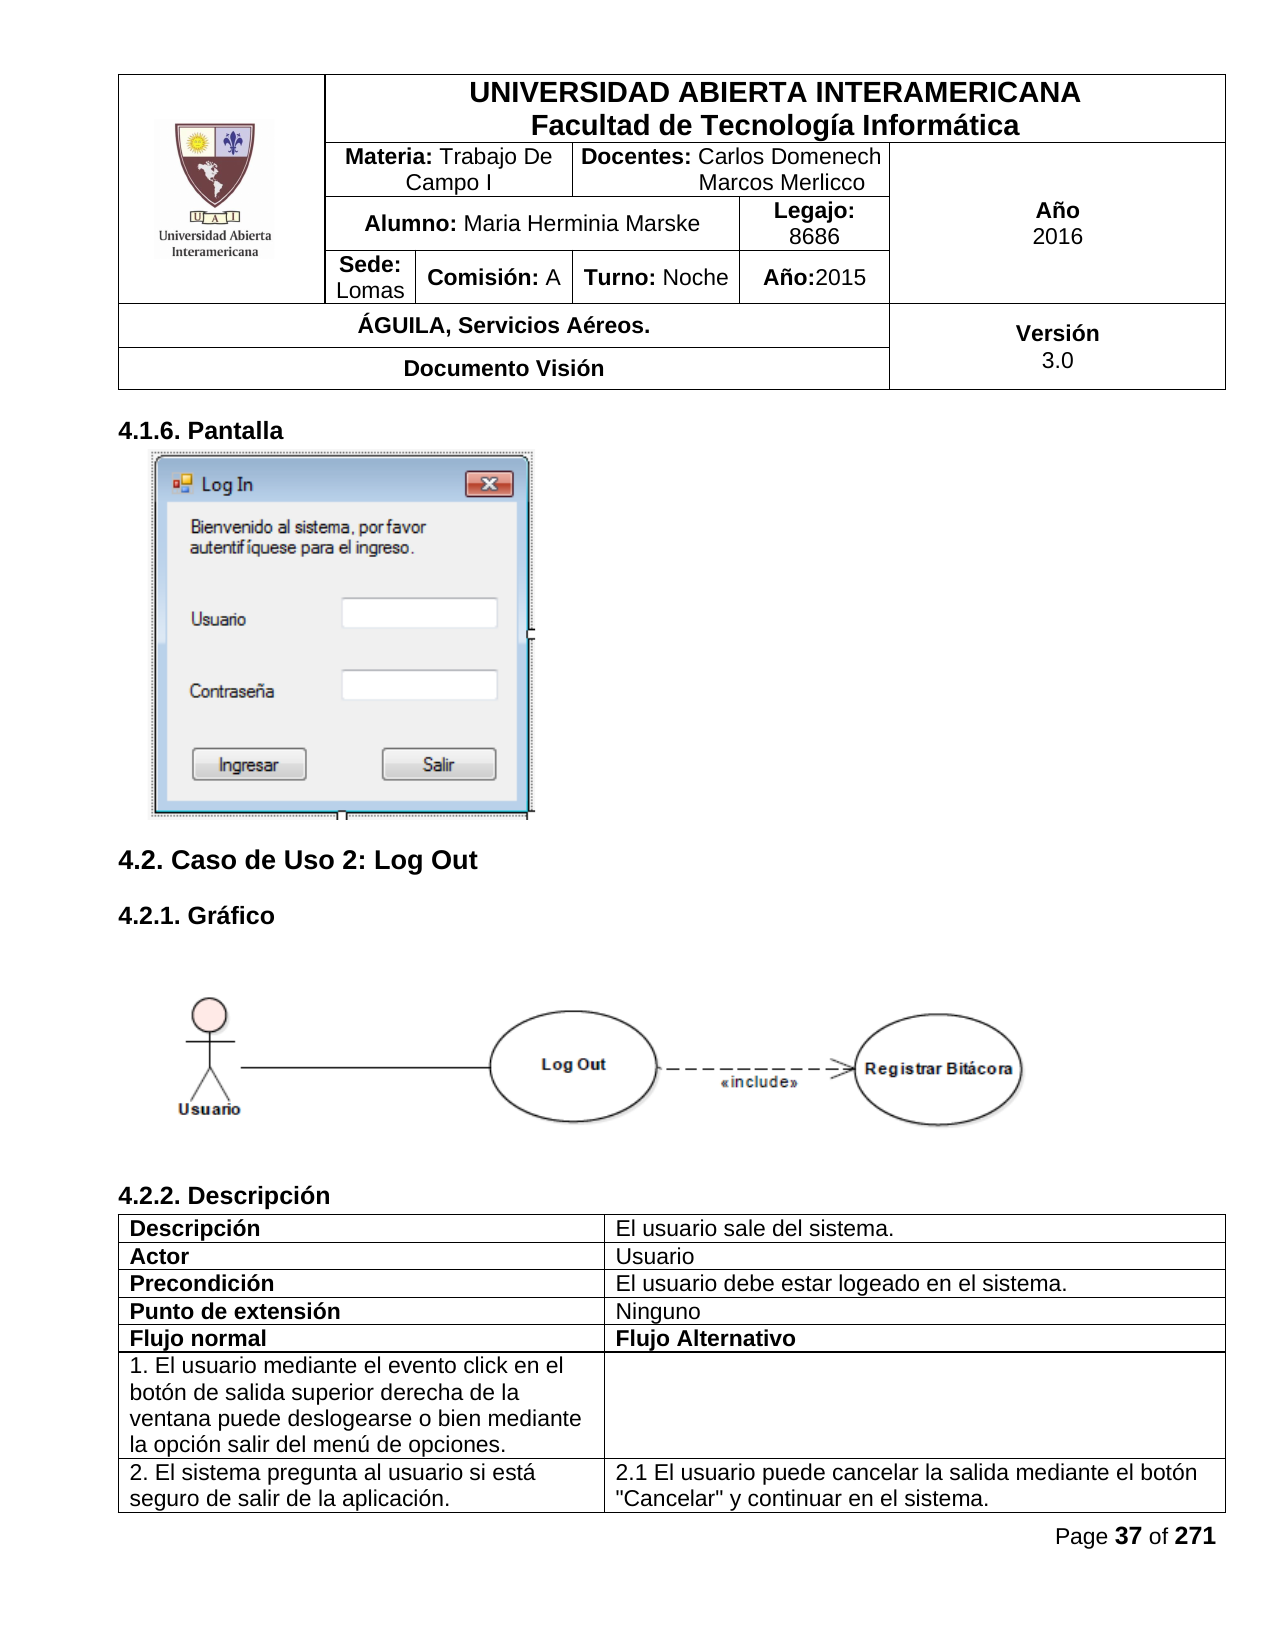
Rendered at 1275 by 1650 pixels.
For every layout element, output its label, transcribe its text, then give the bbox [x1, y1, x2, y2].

table_cell Flujo normal [119, 1325, 604, 1351]
table_cell Actor [119, 1243, 604, 1269]
table_cell 1. El usuario mediante el evento click en el botón de salida superior derecha de la ventana puede deslogearse o bien mediante la opción salir del menú de opciones. [119, 1353, 604, 1458]
subtitle 4.1.6. Pantalla [118, 416, 1216, 445]
picture [147, 449, 536, 820]
table_cell Ninguno [605, 1298, 1225, 1324]
table_cell Flujo Alternativo [605, 1325, 1225, 1351]
table_header El usuario sale del sistema. [605, 1215, 1225, 1242]
table_cell Punto de extensión [119, 1298, 604, 1324]
table_cell 2. El sistema pregunta al usuario si está seguro de salir de la aplicación. [119, 1459, 604, 1512]
table_cell Usuario [605, 1243, 1225, 1269]
picture [147, 934, 1069, 1157]
table_cell El usuario debe estar logeado en el sistema. [605, 1270, 1225, 1297]
table_header Descripción [119, 1215, 604, 1242]
table_cell 2.1 El usuario puede cancelar la salida mediante el botón "Cancelar" y continuar en el sistema. [605, 1459, 1225, 1512]
table_cell Precondición [119, 1270, 604, 1297]
subtitle 4.2.1. Gráfico [118, 901, 1216, 930]
subtitle 4.2. Caso de Uso 2: Log Out [118, 844, 1216, 876]
table_cell [605, 1353, 1225, 1458]
picture [154, 119, 275, 259]
subtitle 4.2.2. Descripción [118, 1181, 1216, 1210]
